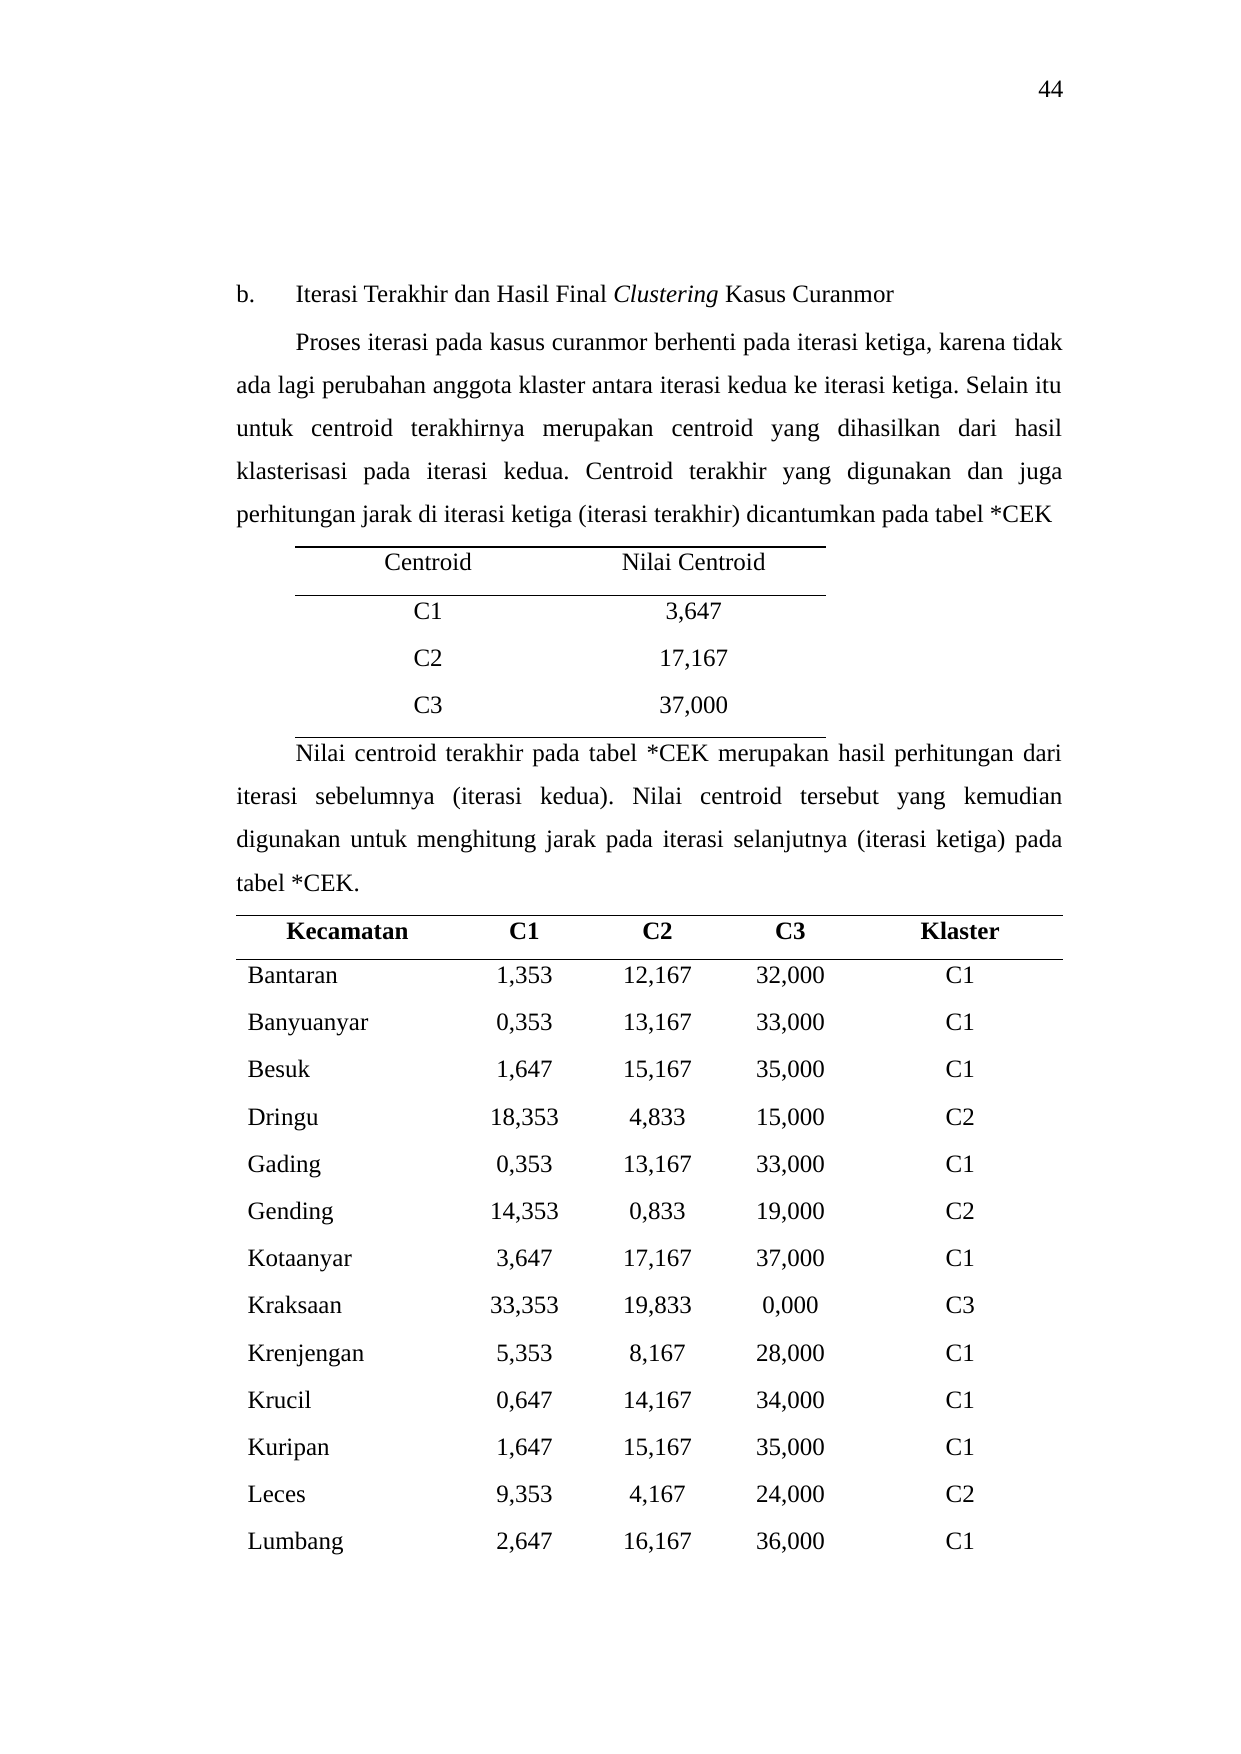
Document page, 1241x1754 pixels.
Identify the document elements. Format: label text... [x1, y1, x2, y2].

table_cell C2 [857, 1479, 1063, 1526]
table_cell Gading [236, 1149, 458, 1196]
table_cell 1,647 [458, 1055, 591, 1102]
table_cell Dringu [236, 1102, 458, 1149]
table_cell Kotaanyar [236, 1243, 458, 1290]
table_cell 4,167 [591, 1479, 724, 1526]
table_cell C1 [295, 596, 561, 643]
table_cell Banyuanyar [236, 1007, 458, 1054]
text Proses iterasi pada kasus curanmor berhenti pada iterasi ketiga, karena tidak ada lagi perubahan anggota klaster antara iterasi kedua ke iterasi ketiga. Selain itu untuk centroid terakhirnya merupakan centroid yang dihasilkan dari hasil klasterisasi pada iterasi kedua. Centroid terakhir yang digunakan dan juga perhitungan jarak di iterasi ketiga (iterasi terakhir) dicantumkan pada tabel *CEK [236, 327, 1063, 528]
table_cell 17,167 [561, 643, 826, 690]
table_cell 33,353 [458, 1290, 591, 1338]
table_cell 33,000 [724, 1007, 857, 1054]
table_cell C2 [295, 643, 561, 690]
table_cell C1 [857, 1385, 1063, 1432]
table_cell 0,000 [724, 1290, 857, 1338]
table_cell 5,353 [458, 1338, 591, 1385]
table_cell 4,833 [591, 1102, 724, 1149]
table_cell Lumbang [236, 1526, 458, 1573]
table_cell 13,167 [591, 1149, 724, 1196]
table_cell 36,000 [724, 1526, 857, 1573]
table_cell 15,167 [591, 1055, 724, 1102]
table_cell 2,647 [458, 1526, 591, 1573]
table_header C1 [458, 916, 591, 959]
table_header C2 [591, 916, 724, 959]
table_cell Besuk [236, 1055, 458, 1102]
table_cell C1 [857, 1526, 1063, 1573]
table_cell 28,000 [724, 1338, 857, 1385]
table_cell Kraksaan [236, 1290, 458, 1338]
table_cell 14,353 [458, 1196, 591, 1243]
table_cell 3,647 [561, 596, 826, 643]
table_cell 33,000 [724, 1149, 857, 1196]
table_cell 35,000 [724, 1055, 857, 1102]
table_cell C1 [857, 1149, 1063, 1196]
table_cell 15,000 [724, 1102, 857, 1149]
table_header Klaster [857, 916, 1063, 959]
table_cell 8,167 [591, 1338, 724, 1385]
table_cell C1 [857, 1007, 1063, 1054]
table_cell C1 [857, 960, 1063, 1007]
table_cell 37,000 [724, 1243, 857, 1290]
table_cell C2 [857, 1196, 1063, 1243]
table_cell 14,167 [591, 1385, 724, 1432]
table_cell C1 [857, 1338, 1063, 1385]
table_cell 32,000 [724, 960, 857, 1007]
table_cell 19,000 [724, 1196, 857, 1243]
table_cell 1,353 [458, 960, 591, 1007]
table_header Kecamatan [236, 916, 458, 959]
table_cell 0,353 [458, 1007, 591, 1054]
text Nilai centroid terakhir pada tabel *CEK merupakan hasil perhitungan dari iterasi sebelumnya (iterasi kedua). Nilai centroid tersebut yang kemudian digunakan untuk menghitung jarak pada iterasi selanjutnya (iterasi ketiga) pada tabel *CEK. [236, 738, 1063, 896]
table_cell 13,167 [591, 1007, 724, 1054]
table_header Nilai Centroid [561, 548, 826, 595]
table_cell 0,647 [458, 1385, 591, 1432]
table_cell C1 [857, 1243, 1063, 1290]
table_header C3 [724, 916, 857, 959]
table_cell 16,167 [591, 1526, 724, 1573]
table_cell C3 [857, 1290, 1063, 1338]
table_cell 34,000 [724, 1385, 857, 1432]
table_cell 0,353 [458, 1149, 591, 1196]
table_cell 37,000 [561, 690, 826, 737]
table_header Centroid [295, 548, 561, 595]
table_cell 17,167 [591, 1243, 724, 1290]
table_cell 24,000 [724, 1479, 857, 1526]
table_cell 15,167 [591, 1432, 724, 1479]
table_cell 0,833 [591, 1196, 724, 1243]
table_cell Gending [236, 1196, 458, 1243]
table_cell 3,647 [458, 1243, 591, 1290]
table_cell Krenjengan [236, 1338, 458, 1385]
table_cell 12,167 [591, 960, 724, 1007]
list Iterasi Terakhir dan Hasil Final Clustering Kasus Curanmor [236, 279, 1063, 308]
table_cell Bantaran [236, 960, 458, 1007]
table_cell C1 [857, 1432, 1063, 1479]
table_cell 18,353 [458, 1102, 591, 1149]
table_cell C3 [295, 690, 561, 737]
table_cell C2 [857, 1102, 1063, 1149]
table_cell Leces [236, 1479, 458, 1526]
table_cell Krucil [236, 1385, 458, 1432]
table_cell C1 [857, 1055, 1063, 1102]
table_cell Kuripan [236, 1432, 458, 1479]
table_cell 9,353 [458, 1479, 591, 1526]
table_cell 1,647 [458, 1432, 591, 1479]
table_cell 35,000 [724, 1432, 857, 1479]
table_cell 19,833 [591, 1290, 724, 1338]
